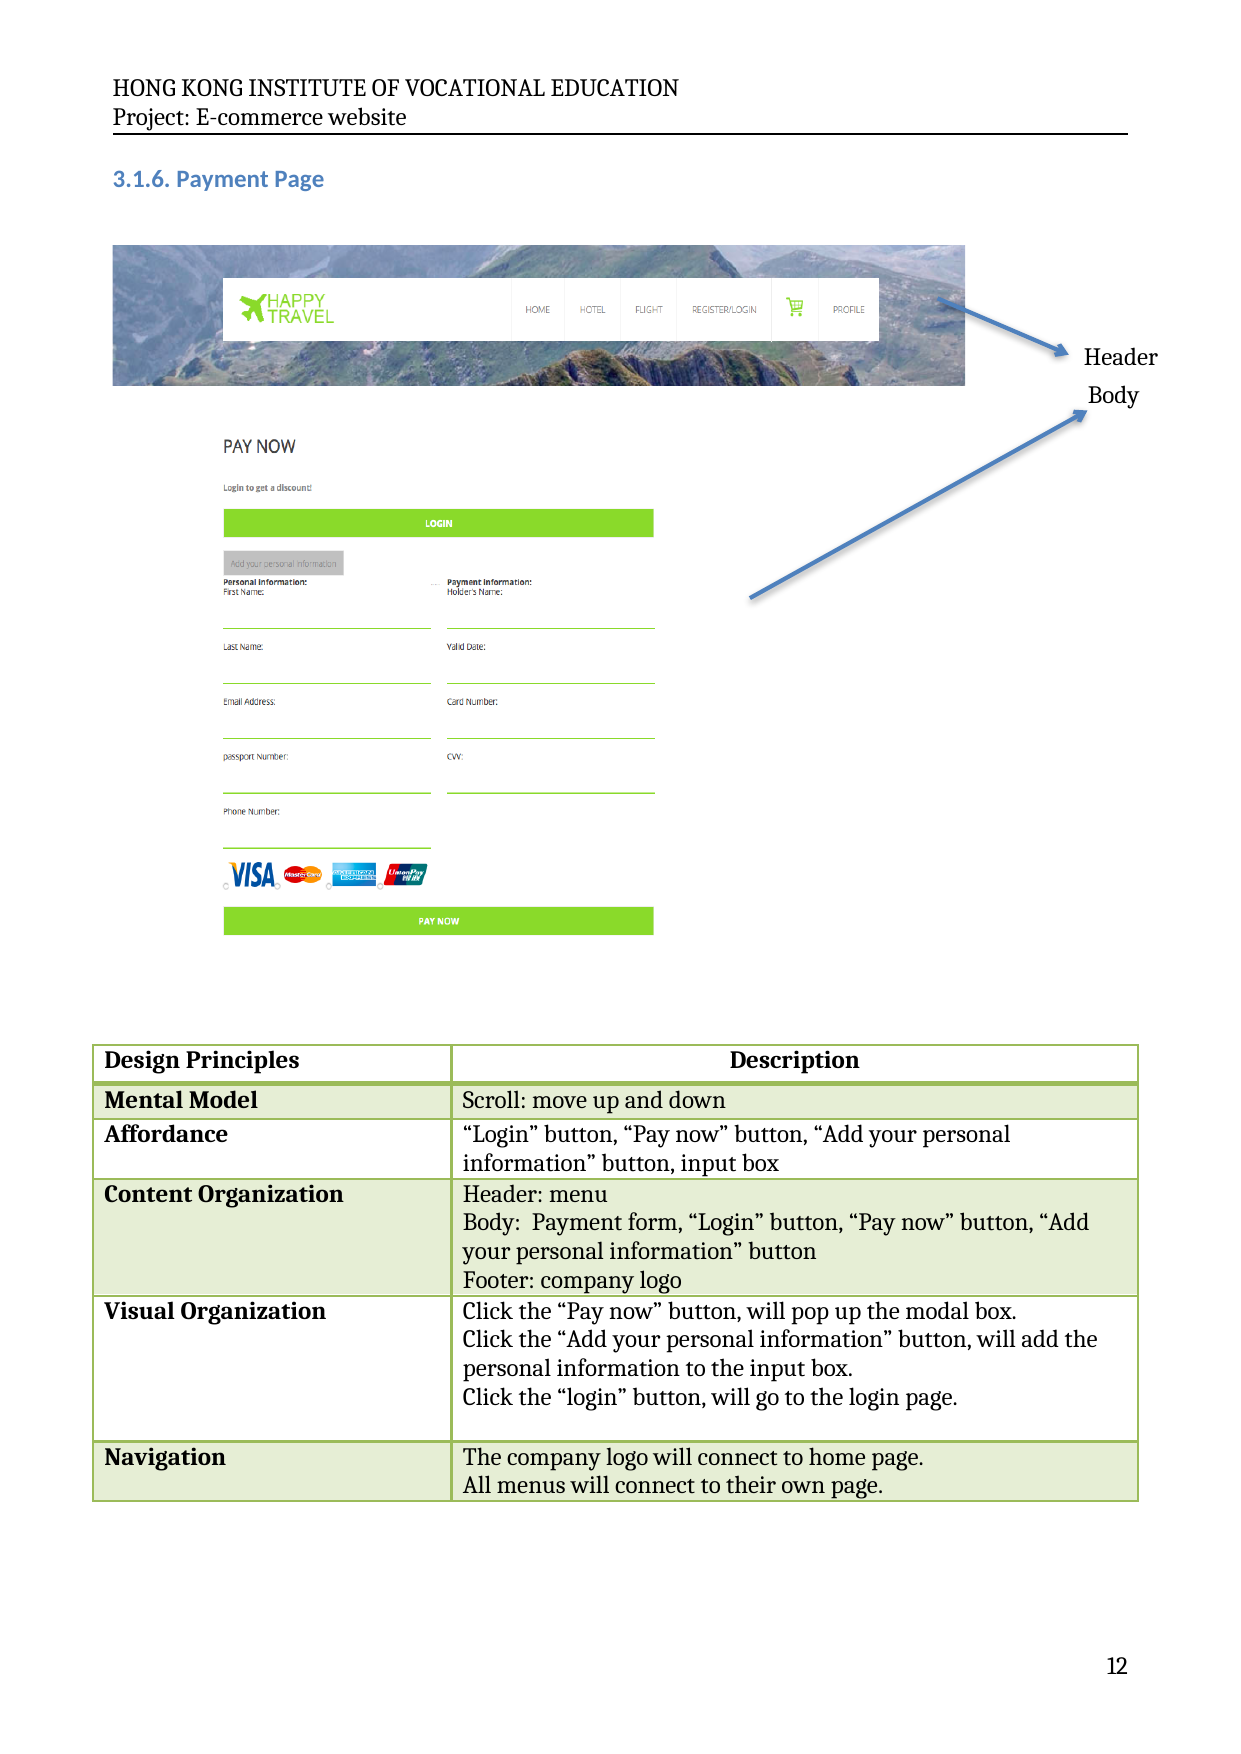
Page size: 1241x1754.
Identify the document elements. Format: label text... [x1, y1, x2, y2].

table_cell “Login” button, “Pay now” button, “Add your personal information” button, input box [453, 1120, 1137, 1177]
table_header Design Principles [94, 1046, 450, 1081]
table_cell Header: menu Body: Payment form, “Login” button, “Pay now” button, “Add your personal information” button Footer: company logo [453, 1180, 1137, 1294]
table_cell Mental Model [94, 1086, 450, 1118]
table_cell Navigation [94, 1443, 450, 1500]
table_cell Affordance [94, 1120, 450, 1177]
table_cell Click the “Pay now” button, will pop up the modal box. Click the “Add your personal information” button, will add the personal information to the input box. Click the “login” button, will go to the login page. [453, 1297, 1137, 1440]
table_cell The company logo will connect to home page. All menus will connect to their own page. [453, 1443, 1137, 1500]
table_cell Scroll: move up and down [453, 1086, 1137, 1118]
table_header Description [453, 1046, 1137, 1081]
subtitle 3.1.6. Payment Page [112, 164, 1128, 194]
picture [112, 245, 966, 956]
table_cell Visual Organization [94, 1297, 450, 1440]
table_cell Content Organization [94, 1180, 450, 1294]
